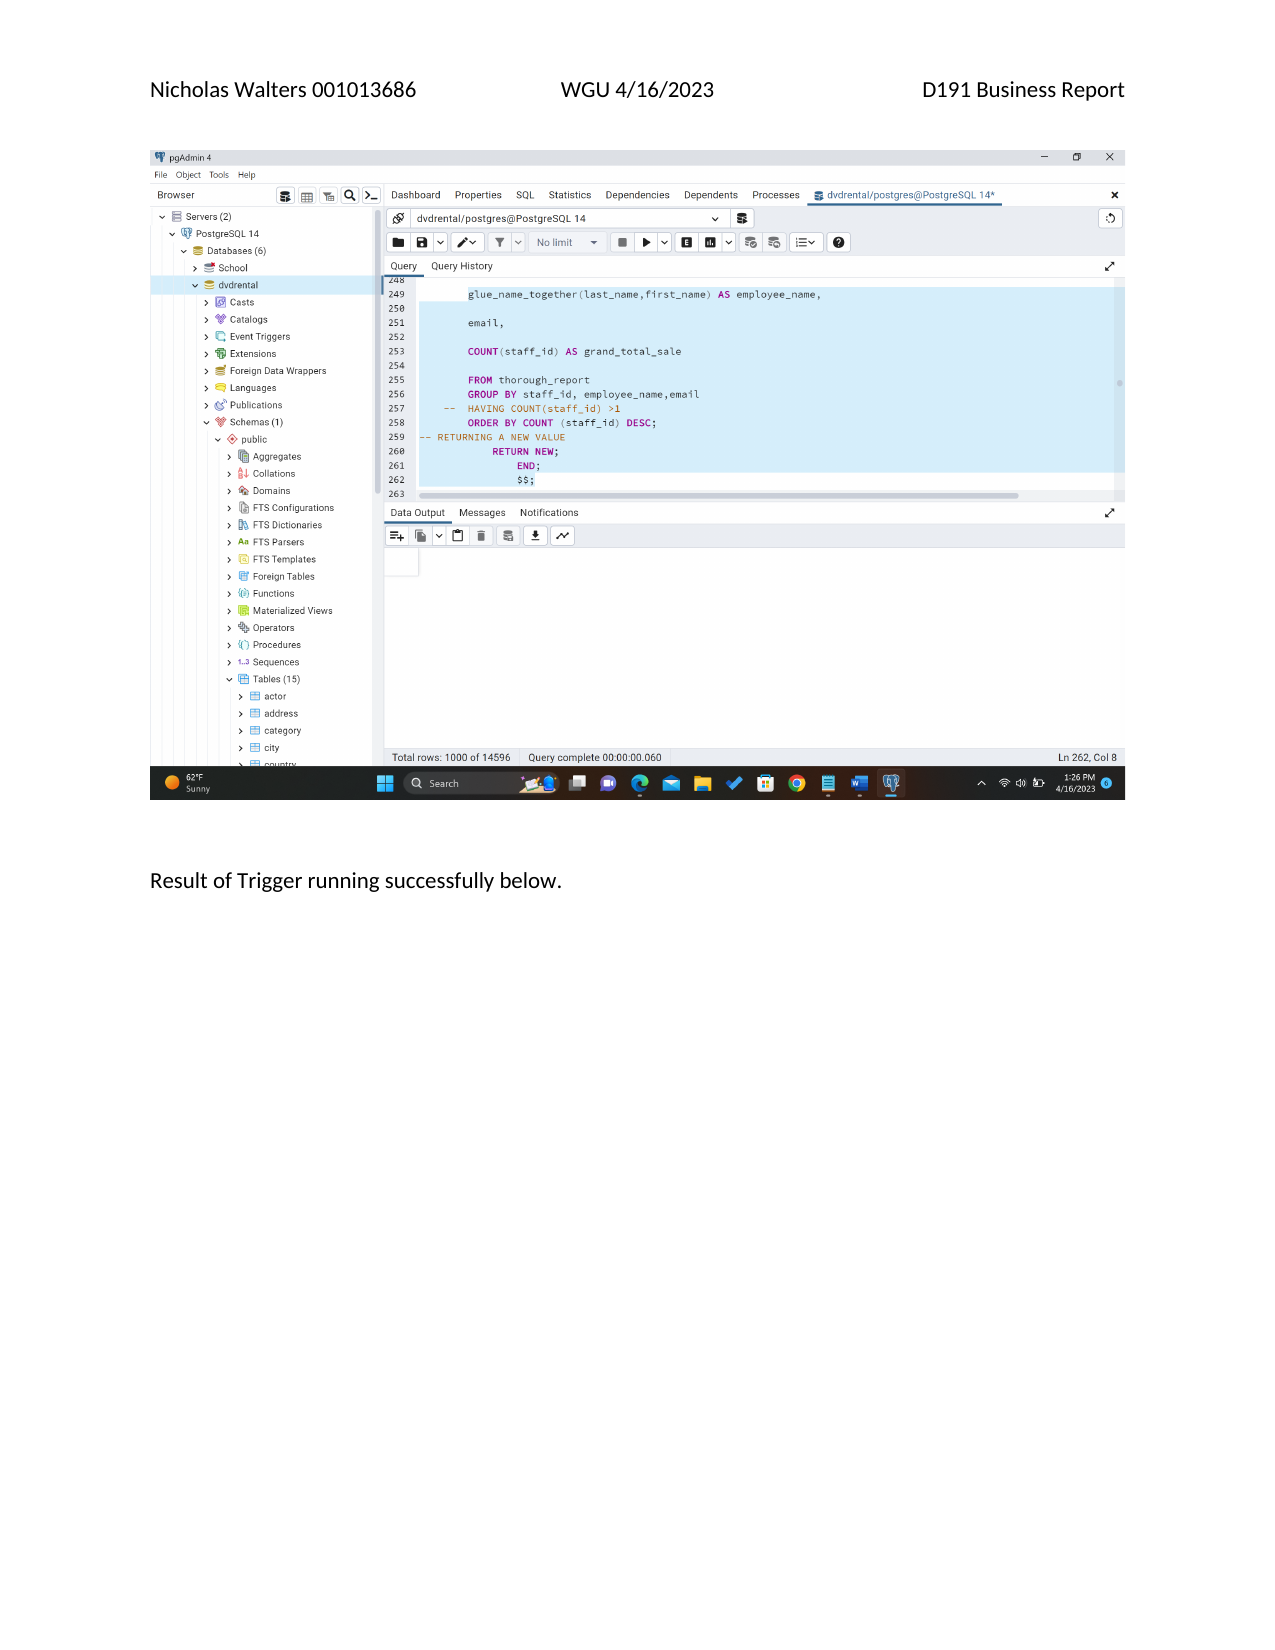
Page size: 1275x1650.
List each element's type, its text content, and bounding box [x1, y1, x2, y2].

picture [150, 150, 1125, 800]
text Result of Trigger running successfully below. [150, 866, 1125, 894]
